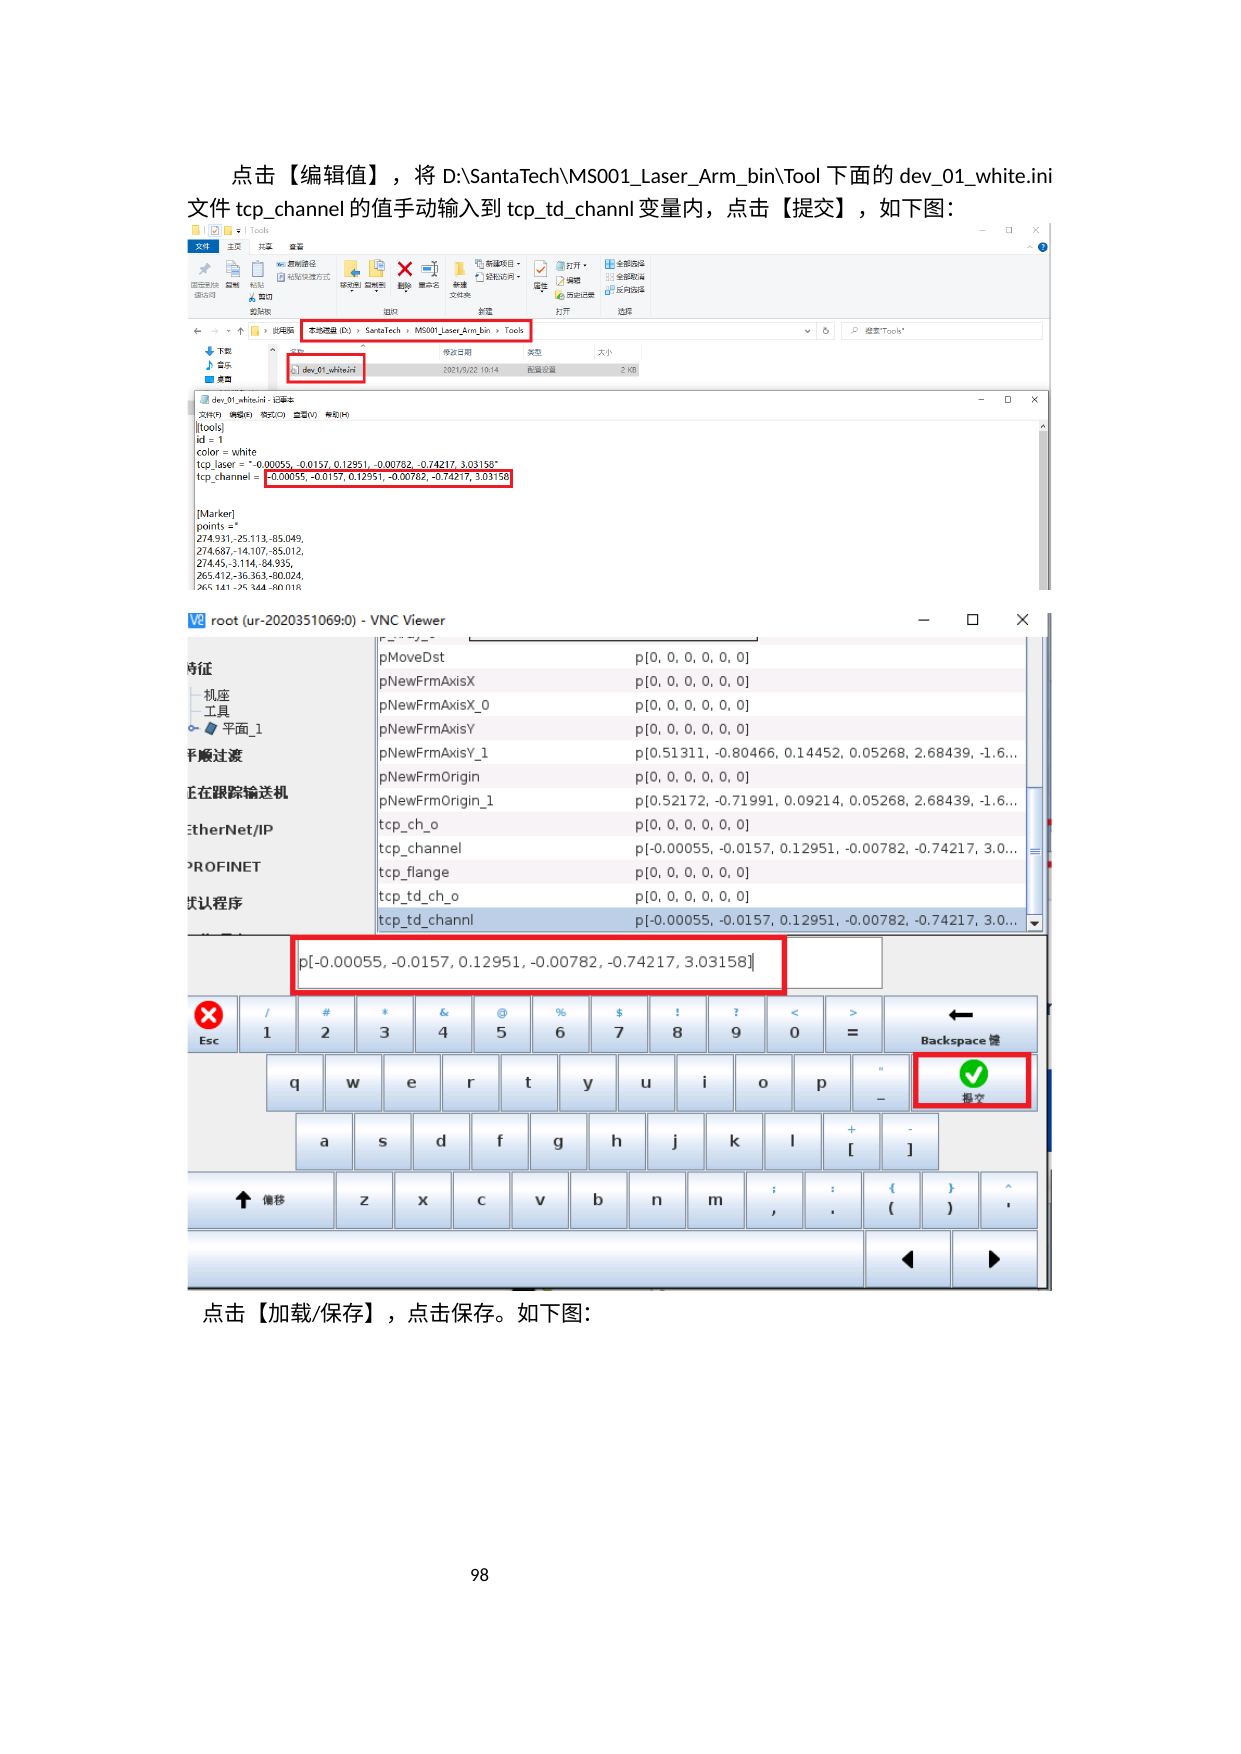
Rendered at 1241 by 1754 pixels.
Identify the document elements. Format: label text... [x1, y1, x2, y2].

text 点击【加载/保存】，点击保存。如下图： [187, 1296, 1053, 1328]
text 点击【编辑值】，将D:\SantaTech\MS001_Laser_Arm_bin\Tool下面的dev_01_white.ini文件tcp_channel 的值手动输入到tcp_td_channl变量内，点击【提交】，如下图： [187, 158, 1053, 223]
picture [187, 613, 1052, 1291]
picture [187, 223, 1052, 590]
